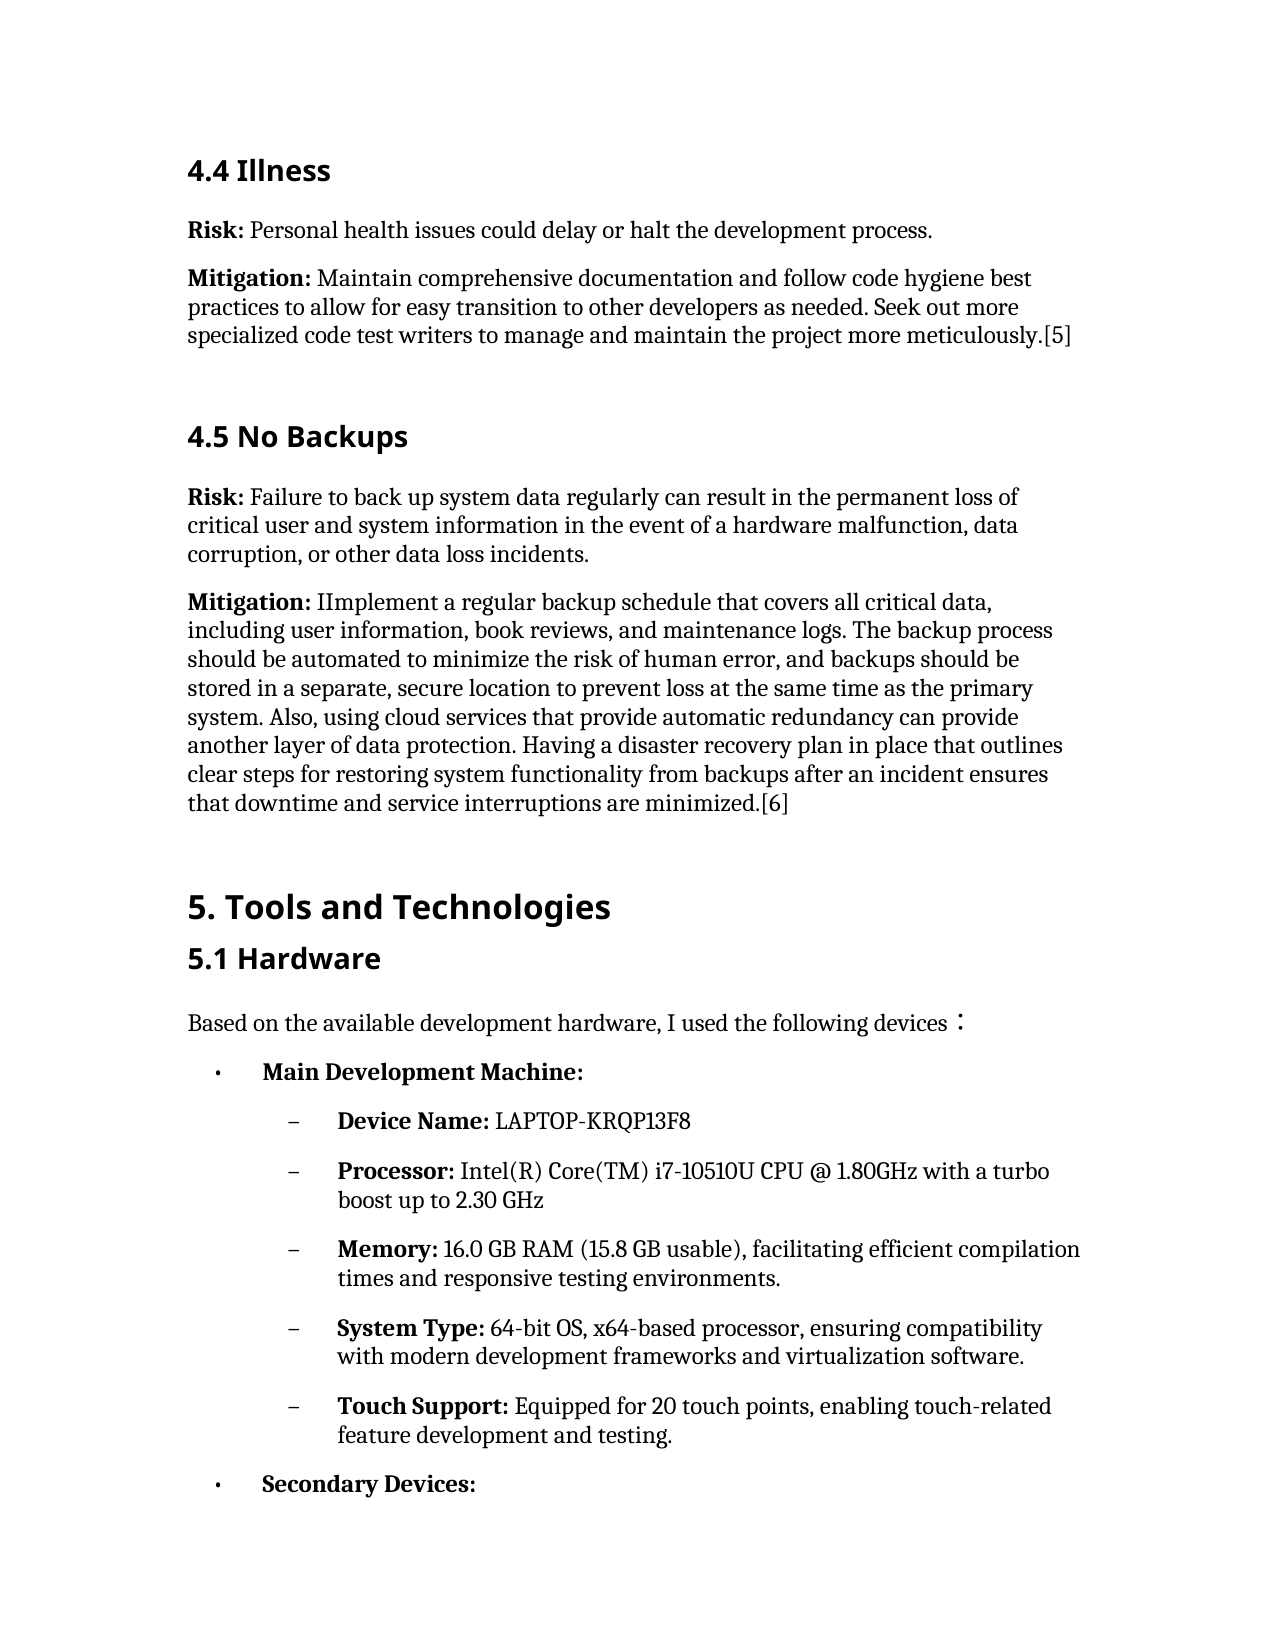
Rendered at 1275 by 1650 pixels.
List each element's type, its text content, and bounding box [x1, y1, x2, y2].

text 5.1 Hardware [187, 938, 1087, 978]
text Mitigation: IImplement a regular backup schedule that covers all critical data, including user information, book reviews, and maintenance logs. The backup process should be automated to minimize the risk of human error, and backups should be stored in a separate, secure location to prevent loss at the same time as the primary system. Also, using cloud services that provide automatic redundancy can provide another layer of data protection. Having a disaster recovery plan in place that outlines clear steps for restoring system functionality from backups after an incident ensures that downtime and service interruptions are minimized.[6] [187, 588, 1087, 818]
list Device Name: LAPTOP-KRQP13F8 [287, 1107, 1087, 1136]
text Based on the available development hardware, I used the following devices： [187, 1005, 1087, 1039]
text Mitigation: Maintain comprehensive documentation and follow code hygiene best practices to allow for easy transition to other developers as needed. Seek out more specialized code test writers to manage and maintain the project more meticulously.[5] [187, 264, 1087, 350]
list Secondary Devices: [212, 1470, 1087, 1499]
text 4.5 No Backups [187, 416, 1087, 456]
list Memory: 16.0 GB RAM (15.8 GB usable), facilitating efficient compilation times and responsive testing environments. [287, 1235, 1087, 1293]
text 5. Tools and Technologies [187, 884, 1087, 929]
text Risk: Personal health issues could delay or halt the development process. [187, 216, 1087, 245]
text 4.4 Illness [187, 150, 1087, 190]
list Processor: Intel(R) Core(TM) i7-10510U CPU @ 1.80GHz with a turbo boost up to 2.30 GHz [287, 1157, 1087, 1214]
list Main Development Machine: [212, 1058, 1087, 1086]
list System Type: 64-bit OS, x64-based processor, ensuring compatibility with modern development frameworks and virtualization software. [287, 1313, 1087, 1371]
text Risk: Failure to back up system data regularly can result in the permanent loss of critical user and system information in the event of a hardware malfunction, data corruption, or other data loss incidents. [187, 483, 1087, 569]
list Touch Support: Equipped for 20 touch points, enabling touch-related feature development and testing. [287, 1392, 1087, 1449]
